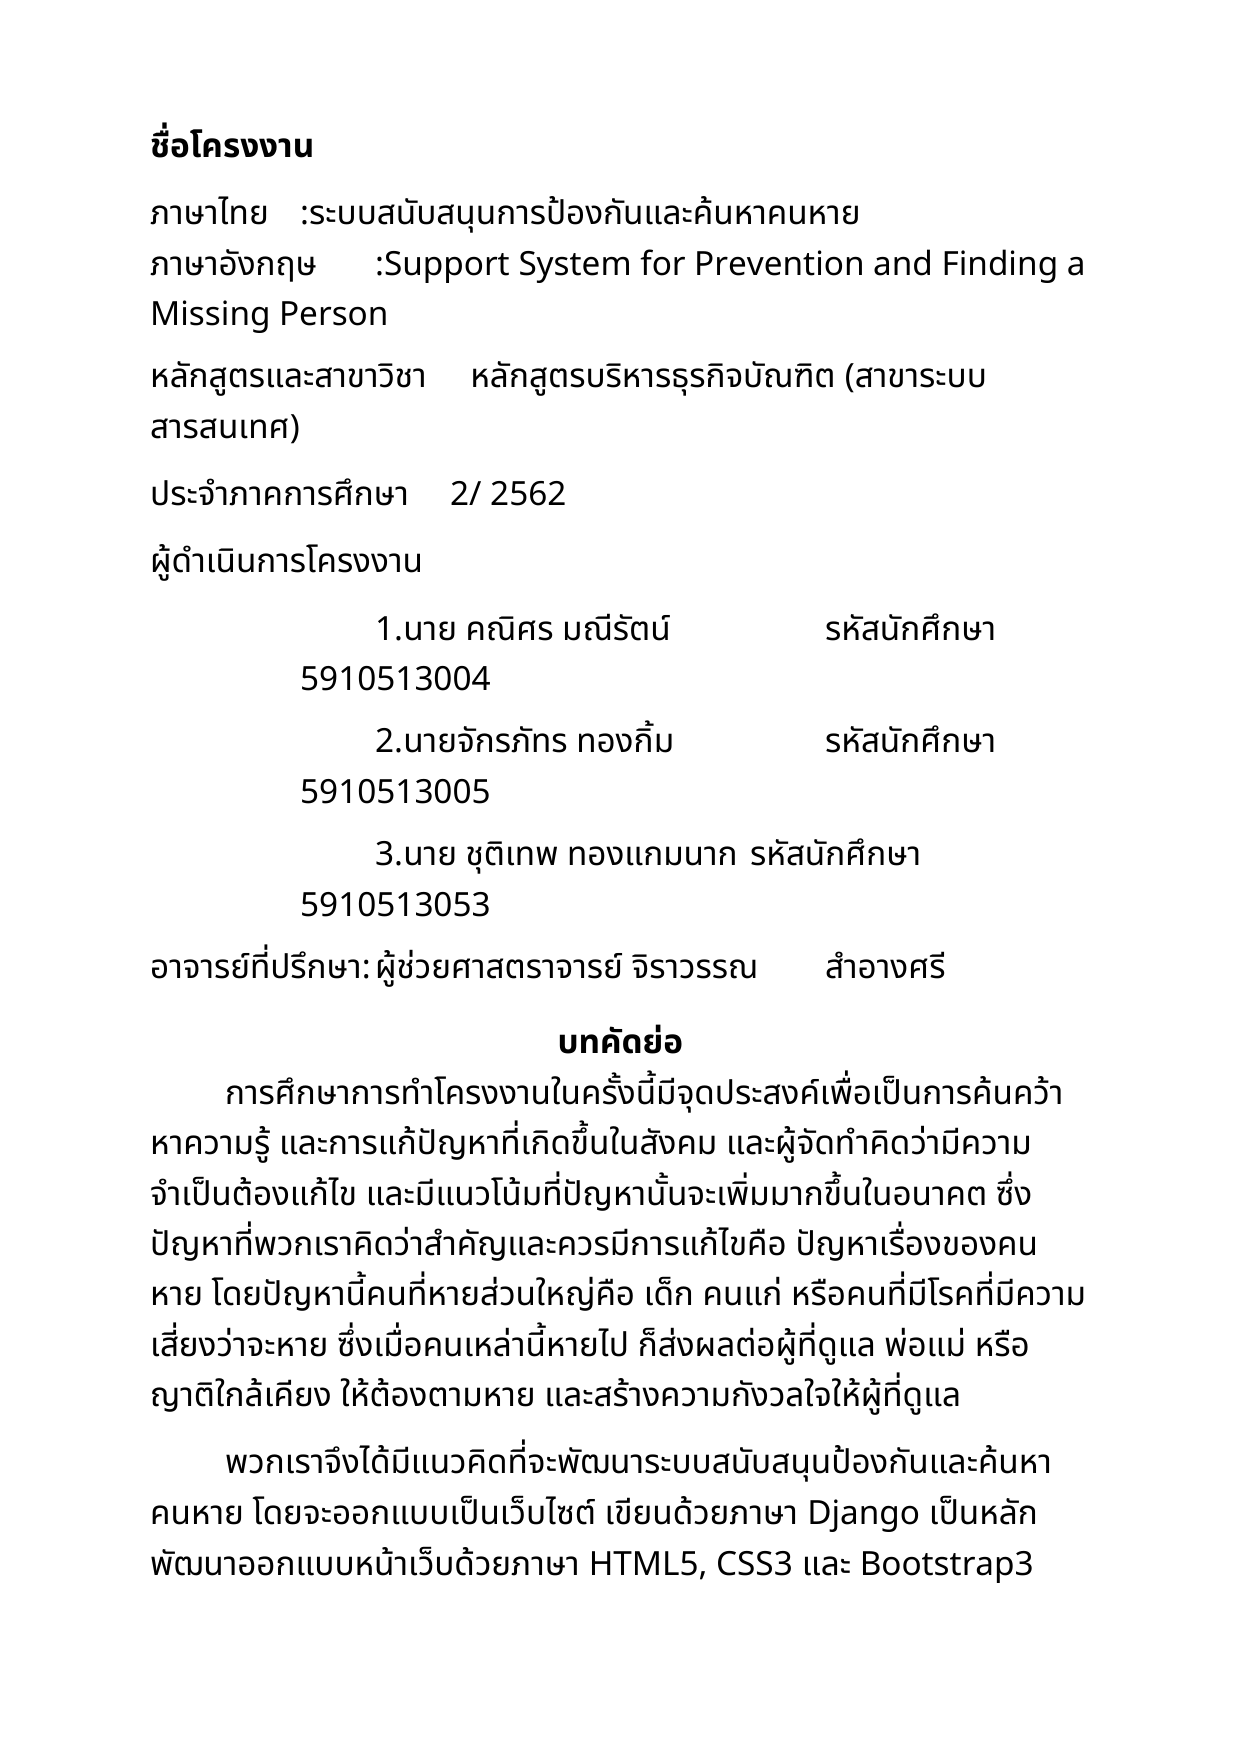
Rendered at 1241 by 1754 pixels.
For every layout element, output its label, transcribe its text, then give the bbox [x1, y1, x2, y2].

text ประจำภาคการศึกษา 2/ 2562 [150, 470, 1090, 521]
text 1.นาย คณิศร มณีรัตน์ รหัสนักศึกษา 5910513004 [300, 604, 1090, 701]
text ภาษาไทย :ระบบสนับสนุนการป้องกันและค้นหาคนหาย ภาษาอังกฤษ :Support System for Prevention and Finding a Missing Person [150, 189, 1090, 336]
text หลักสูตรและสาขาวิชา หลักสูตรบริหารธุรกิจบัณฑิต (สาขาระบบสารสนเทศ) [150, 352, 1090, 453]
text 3.นาย ชุติเทพ ทองแกมนาก รหัสนักศึกษา 5910513053 [300, 830, 1090, 926]
text บทคัดย่อ [150, 1018, 1090, 1069]
text ชื่อโครงงาน [150, 122, 1090, 172]
text ผู้ดำเนินการโครงงาน [150, 537, 1090, 588]
text การศึกษาการทำโครงงานในครั้งนี้มีจุดประสงค์เพื่อเป็นการค้นคว้าหาความรู้ และการแก้ปัญหาที่เกิดขึ้นในสังคม และผู้จัดทำคิดว่ามีความจำเป็นต้องแก้ไข และมีแนวโน้มที่ปัญหานั้นจะเพิ่มมากขึ้นในอนาคต ซึ่งปัญหาที่พวกเราคิดว่าสำคัญและควรมีการแก้ไขคือ ปัญหาเรื่องของคนหาย โดยปัญหานี้คนที่หายส่วนใหญ่คือ เด็ก คนแก่ หรือคนที่มีโรคที่มีความเสี่ยงว่าจะหาย ซึ่งเมื่อคนเหล่านี้หายไป ก็ส่งผลต่อผู้ที่ดูแล พ่อแม่ หรือญาติใกล้เคียง ให้ต้องตามหาย และสร้างความกังวลใจให้ผู้ที่ดูแล [150, 1069, 1090, 1422]
text อาจารย์ที่ปรึกษา: ผู้ช่วยศาสตราจารย์ จิราวรรณ สำอางศรี [150, 943, 1090, 993]
text 2.นายจักรภัทร ทองกิ้ม รหัสนักศึกษา 5910513005 [300, 717, 1090, 813]
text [150, 1438, 1090, 1590]
